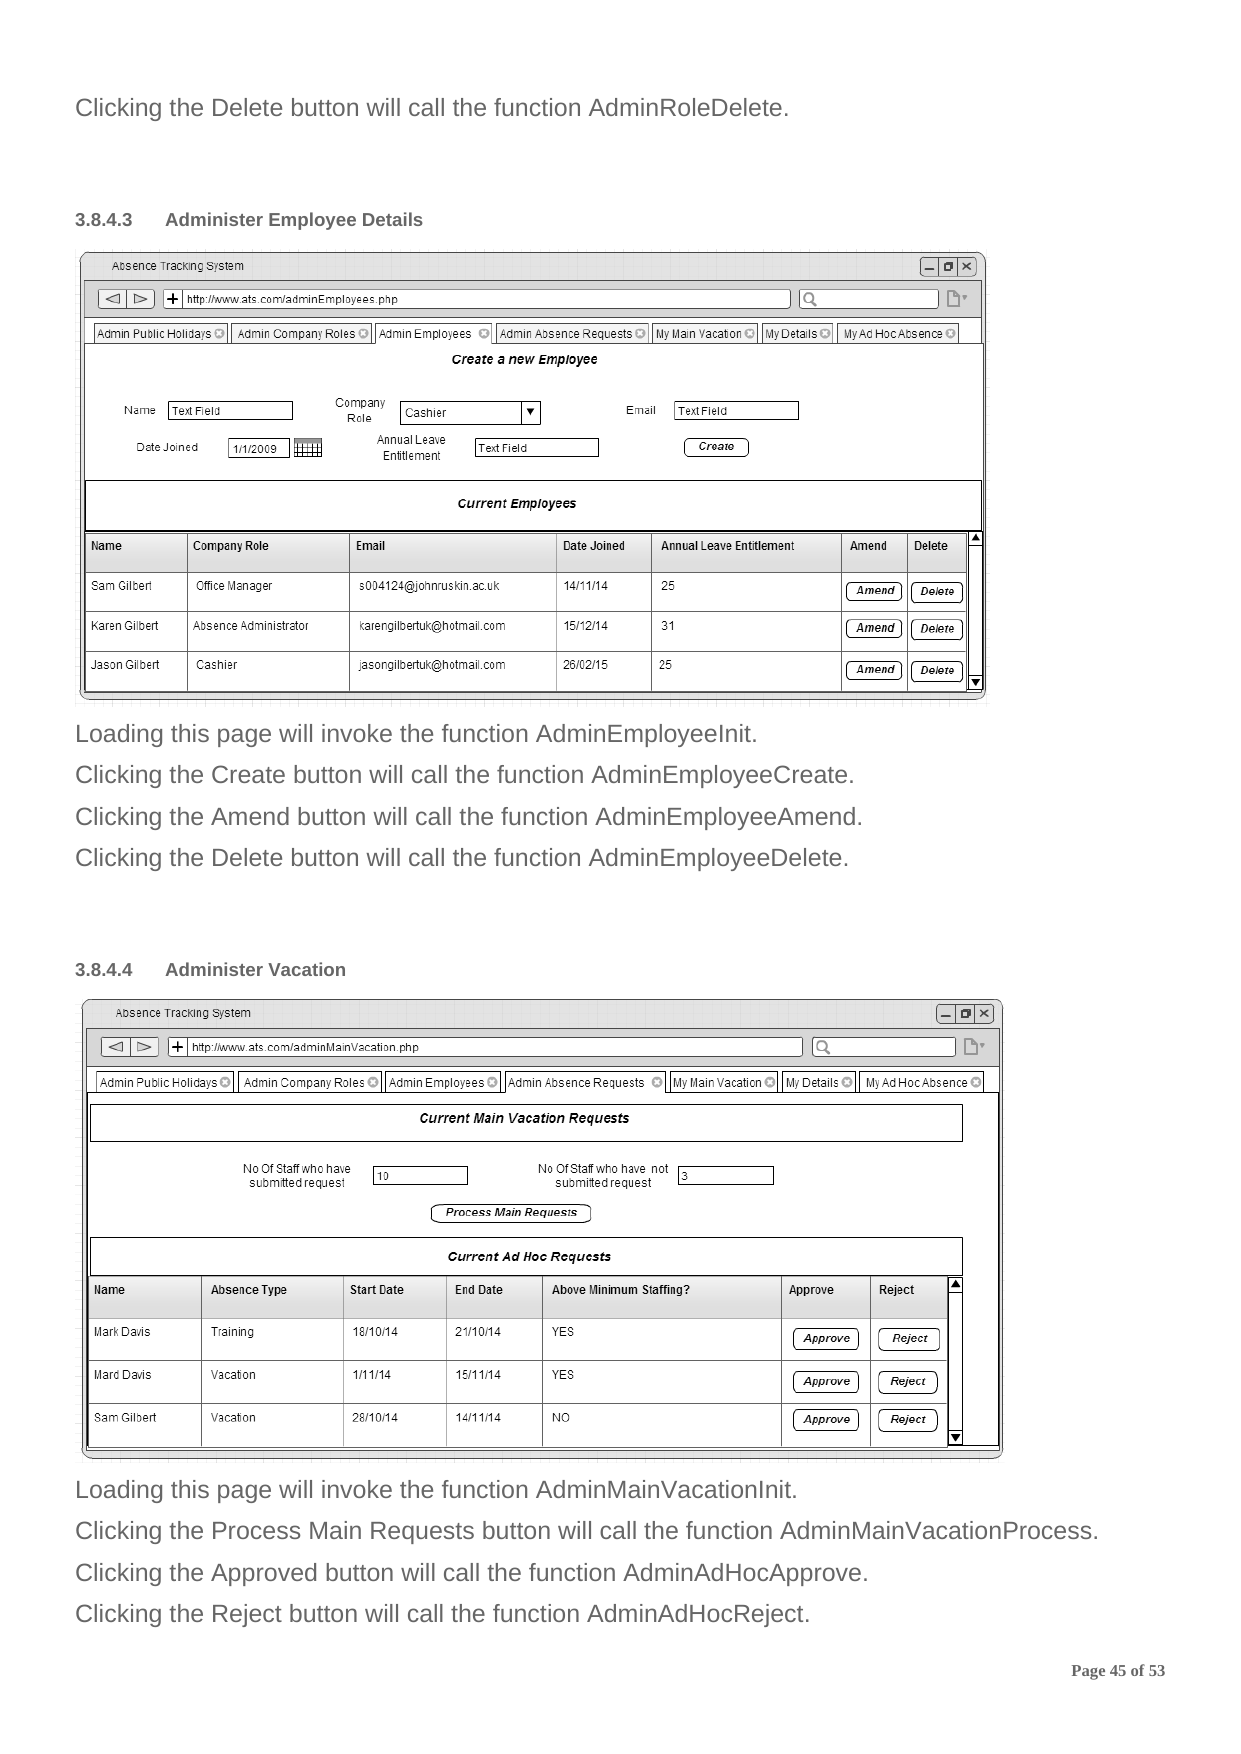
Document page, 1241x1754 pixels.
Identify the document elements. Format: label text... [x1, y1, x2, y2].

text Clicking the Process Main Requests button will call the function AdminMainVacationProcess. [75, 1516, 1165, 1545]
text Clicking the Delete button will call the function AdminEmployeeDelete. [75, 843, 1165, 872]
text Loading this page will invoke the function AdminEmployeeInit. [75, 719, 1165, 748]
text Clicking the Delete button will call the function AdminRoleDelete. [75, 93, 1165, 122]
text Clicking the Create button will call the function AdminEmployeeCreate. [75, 761, 1165, 789]
picture [75, 249, 990, 707]
text Clicking the Amend button will call the function AdminEmployeeAmend. [75, 802, 1165, 831]
text Loading this page will invoke the function AdminMainVacationInit. [75, 1475, 1165, 1504]
picture [75, 999, 1005, 1463]
text Clicking the Approved button will call the function AdminAdHocApprove. [75, 1557, 1165, 1586]
subtitle Administer Vacation [75, 959, 1165, 980]
subtitle Administer Employee Details [75, 209, 1165, 230]
text Clicking the Reject button will call the function AdminAdHocReject. [75, 1599, 1165, 1627]
